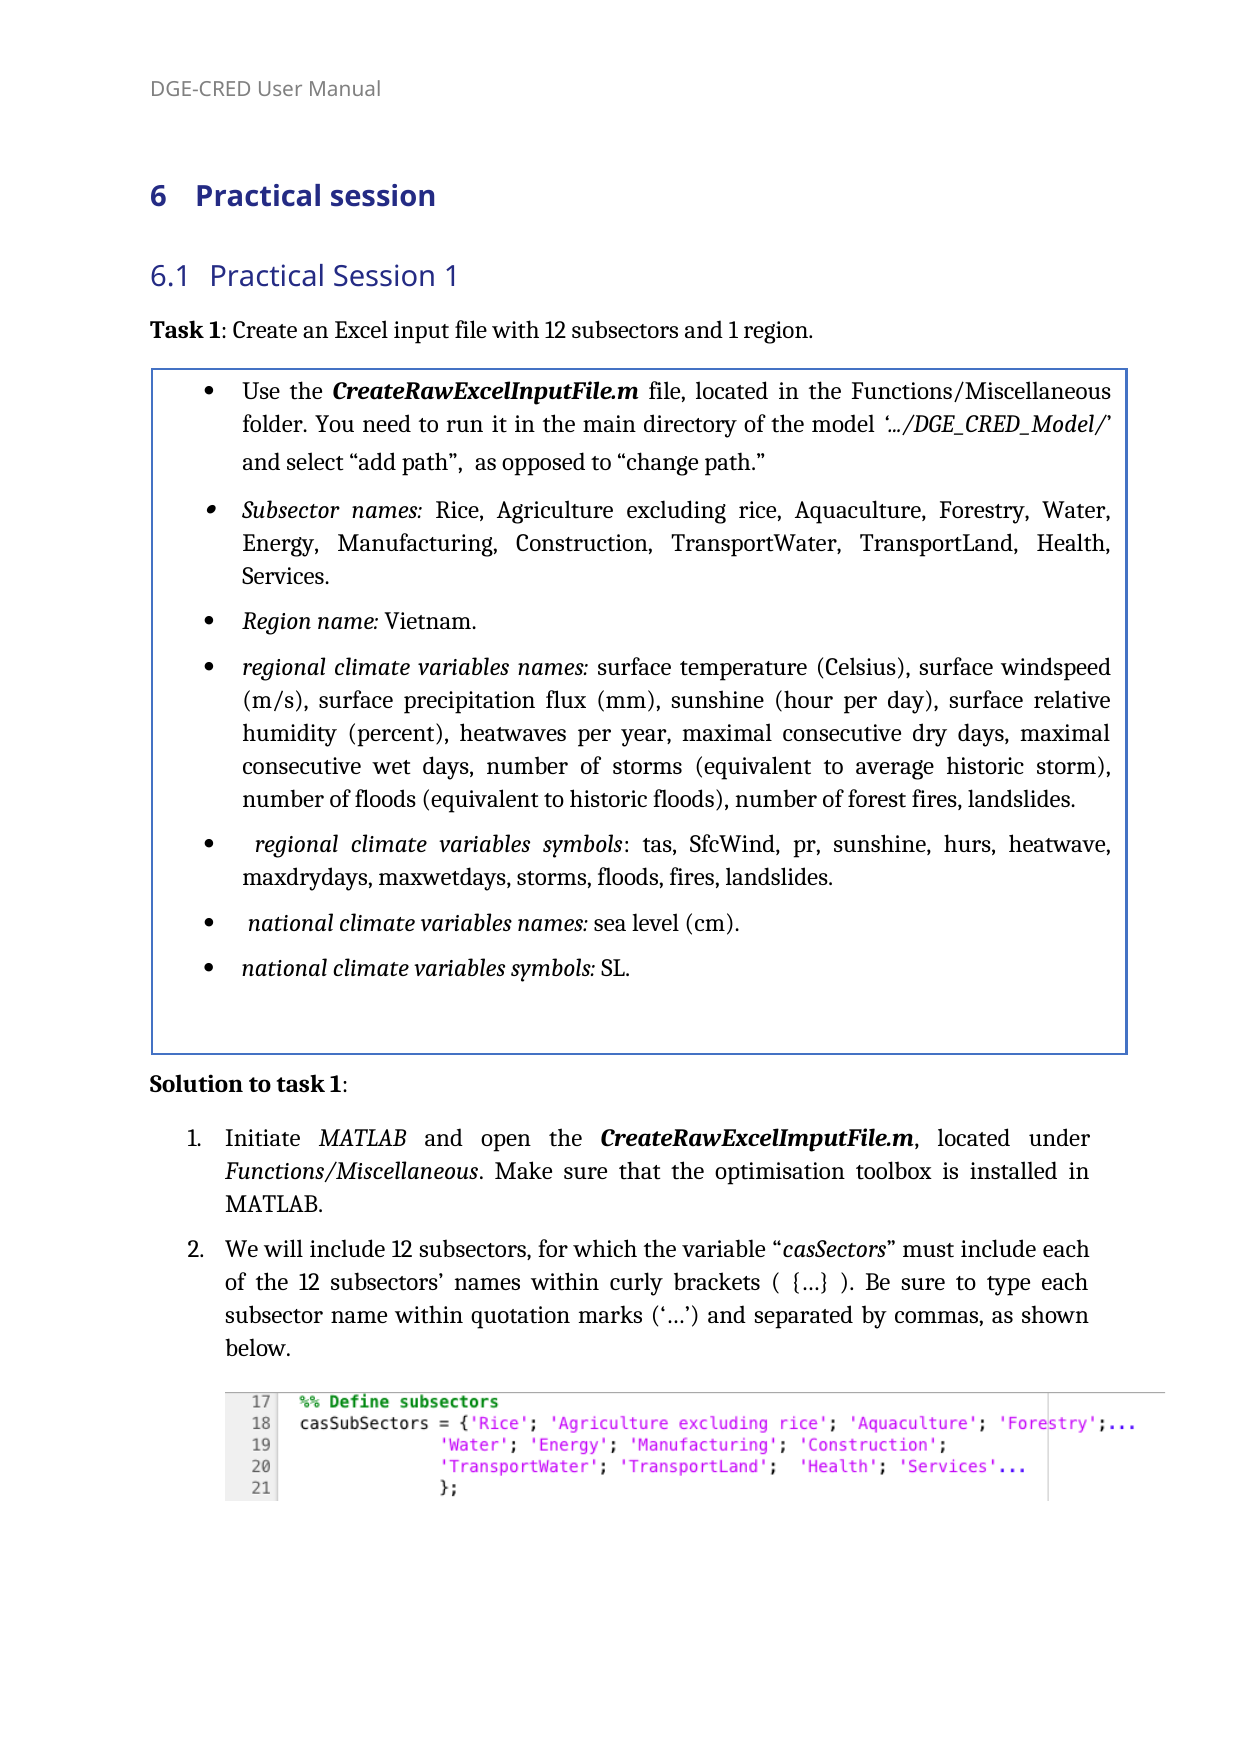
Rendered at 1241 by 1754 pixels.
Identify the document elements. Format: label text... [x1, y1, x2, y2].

list Initiate MATLAB and open the CreateRawExcelImputFile.m, located under Functions/Miscellaneous. Make sure that the optimisation toolbox is installed in MATLAB. [187, 1124, 1090, 1218]
subtitle Practical Session 1 [150, 255, 1090, 295]
list Task 1: Create an Excel input file with 12 subsectors and 1 region. [150, 316, 1090, 344]
subtitle Practical session [150, 175, 1090, 215]
text Solution to task 1: [150, 1070, 1090, 1098]
list We will include 12 subsectors, for which the variable “casSectors” must include each of the 12 subsectors’ names within curly brackets ( {…} ). Be sure to type each subsector name within quotation marks (‘…’) and separated by commas, as shown below. [187, 1235, 1090, 1363]
picture [225, 1392, 1166, 1501]
